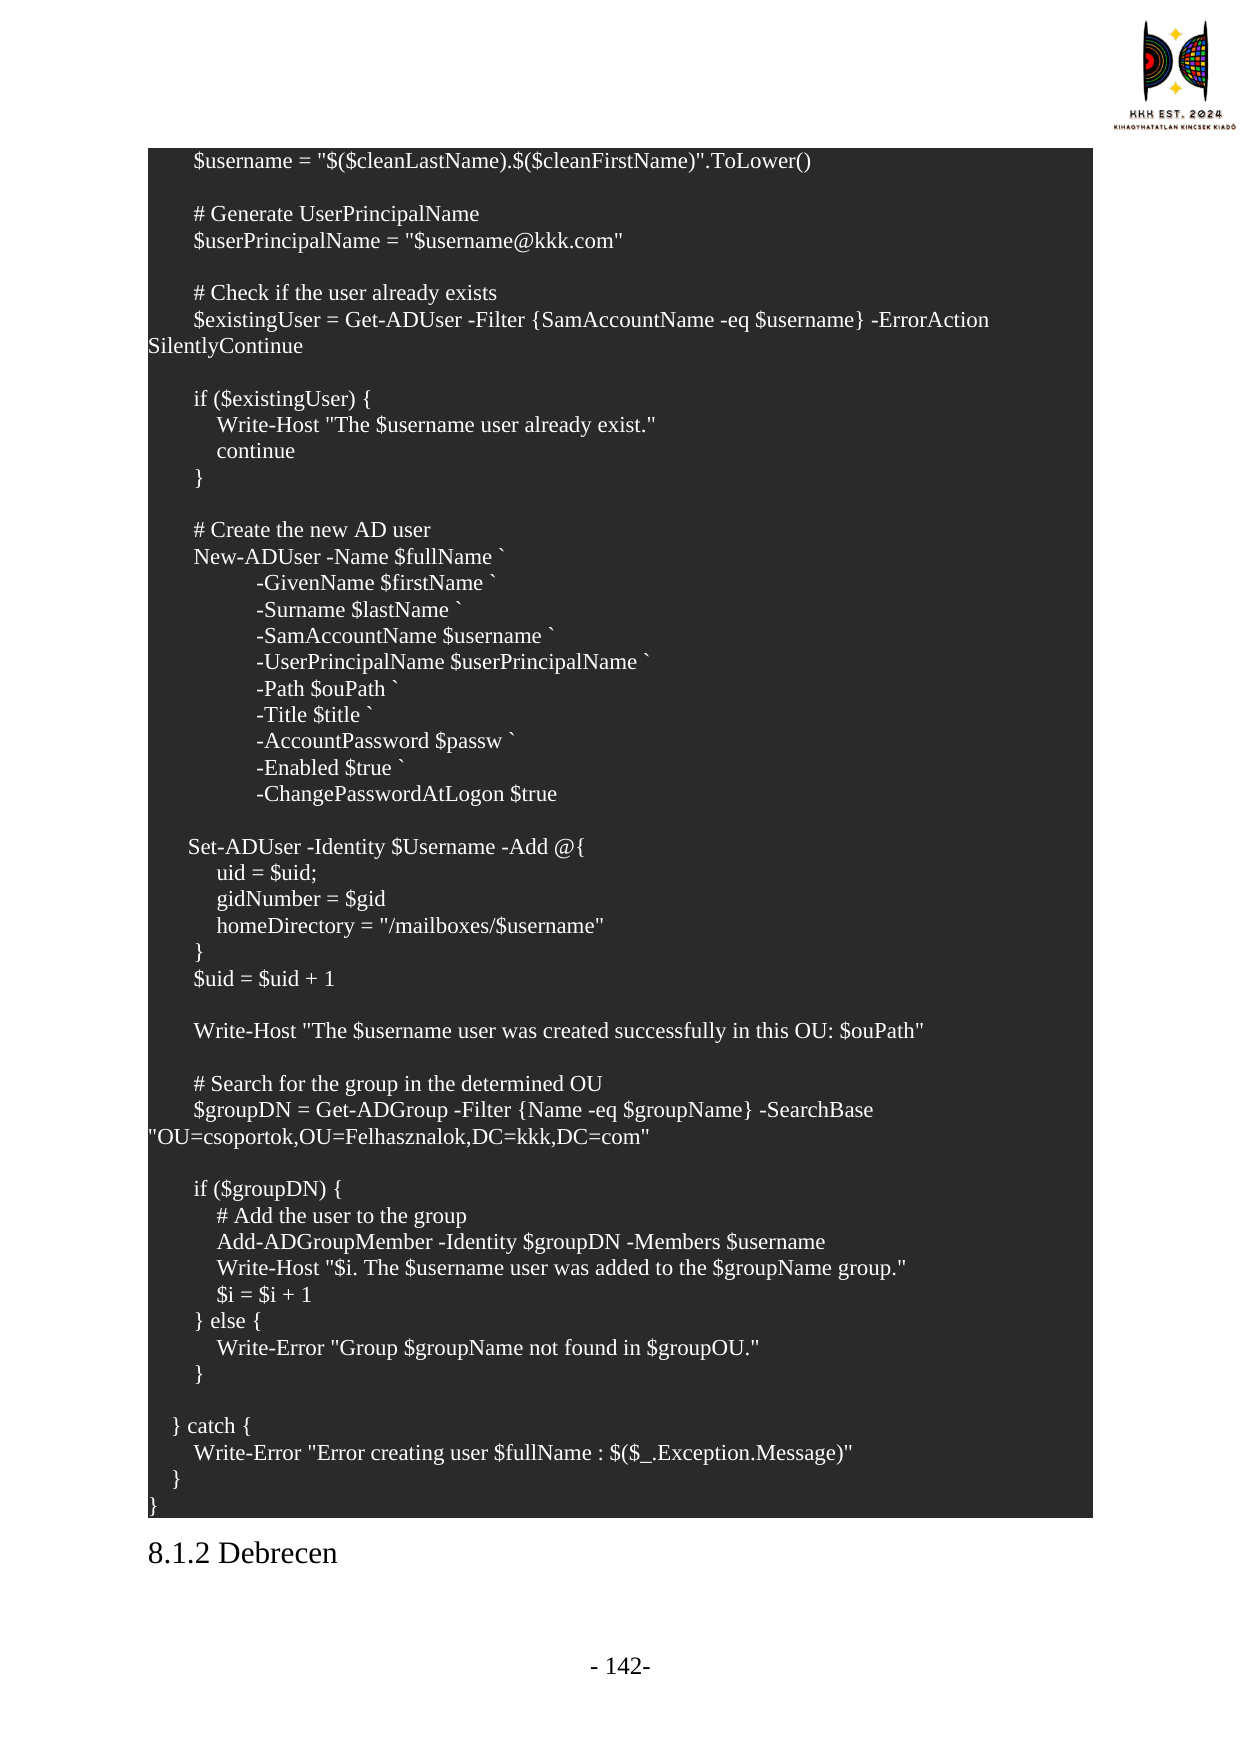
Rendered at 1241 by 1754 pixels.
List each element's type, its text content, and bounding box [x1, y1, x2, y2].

text } else { [148, 1307, 1093, 1333]
text -Path $ouPath ` [148, 675, 1093, 701]
text if ($existingUser) { [148, 385, 1093, 411]
text homeDirectory = "/mailboxes/$username" [148, 912, 1093, 938]
text -AccountPassword $passw ` [148, 727, 1093, 754]
text Write-Host "The $username user was created successfully in this OU: $ouPath" [148, 1017, 1093, 1044]
text $userPrincipalName = "$username@kkk.com" [148, 227, 1093, 253]
text Add-ADGroupMember -Identity $groupDN -Members $username [148, 1228, 1093, 1254]
text } catch { [148, 1413, 1093, 1439]
text -UserPrincipalName $userPrincipalName ` [148, 648, 1093, 675]
text } [148, 1465, 1093, 1492]
text gidNumber = $gid [148, 886, 1093, 912]
text -Title $title ` [148, 701, 1093, 727]
text $username = "$($cleanLastName).$($cleanFirstName)".ToLower() [148, 148, 1093, 174]
text -GivenName $firstName ` [148, 569, 1093, 596]
text # Create the new AD user [148, 517, 1093, 543]
text 8.1.2 Debrecen [148, 1535, 1093, 1571]
text -Surname $lastName ` [148, 596, 1093, 622]
text # Check if the user already exists [148, 279, 1093, 306]
text continue [148, 437, 1093, 464]
text $groupDN = Get-ADGroup -Filter {Name -eq $groupName} -SearchBase "OU=csoportok,OU=Felhasznalok,DC=kkk,DC=com" [148, 1096, 1093, 1149]
text } [148, 464, 1093, 490]
text -SamAccountName $username ` [148, 622, 1093, 648]
text Set-ADUser -Identity $Username -Add @{ [148, 833, 1093, 859]
text # Add the user to the group [148, 1202, 1093, 1228]
text -ChangePasswordAtLogon $true [148, 780, 1093, 806]
text Write-Host "$i. The $username user was added to the $groupName group." [148, 1254, 1093, 1281]
text $i = $i + 1 [148, 1281, 1093, 1307]
text } [148, 1492, 1093, 1518]
text $existingUser = Get-ADUser -Filter {SamAccountName -eq $username} -ErrorAction SilentlyContinue [148, 306, 1093, 358]
text uid = $uid; [148, 859, 1093, 886]
text # Search for the group in the determined OU [148, 1070, 1093, 1096]
text -Enabled $true ` [148, 754, 1093, 780]
text Write-Host "The $username user already exist." [148, 411, 1093, 437]
picture [1105, 9, 1241, 135]
text Write-Error "Group $groupName not found in $groupOU." [148, 1333, 1093, 1360]
text Write-Error "Error creating user $fullName : $($_.Exception.Message)" [148, 1439, 1093, 1465]
text } [148, 1360, 1093, 1386]
text } [148, 938, 1093, 964]
text # Generate UserPrincipalName [148, 200, 1093, 227]
text $uid = $uid + 1 [148, 964, 1093, 991]
text New-ADUser -Name $fullName ` [148, 543, 1093, 569]
text if ($groupDN) { [148, 1175, 1093, 1202]
